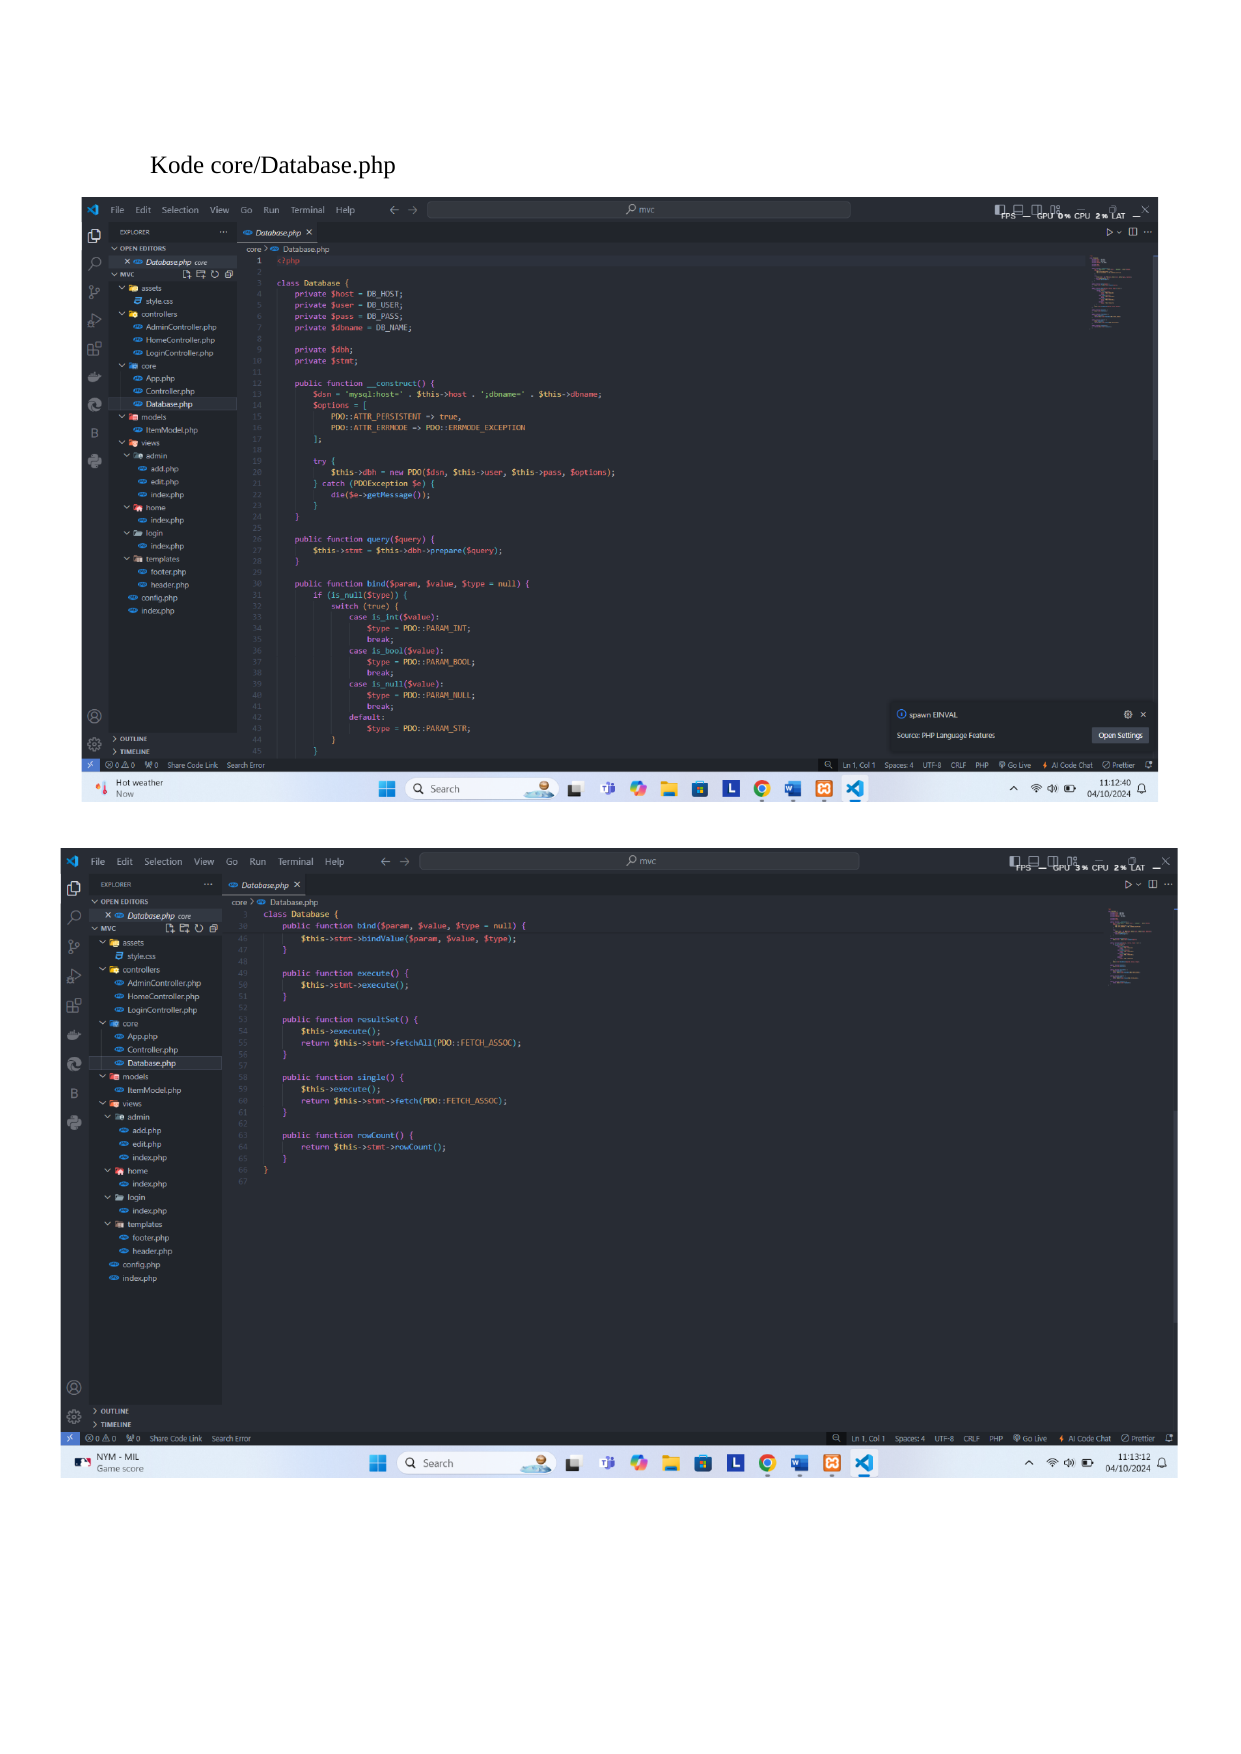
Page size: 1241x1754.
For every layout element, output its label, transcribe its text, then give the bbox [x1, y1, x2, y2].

picture [59, 848, 1177, 1477]
text Kode core/Database.php [150, 150, 1090, 179]
picture [80, 197, 1159, 801]
